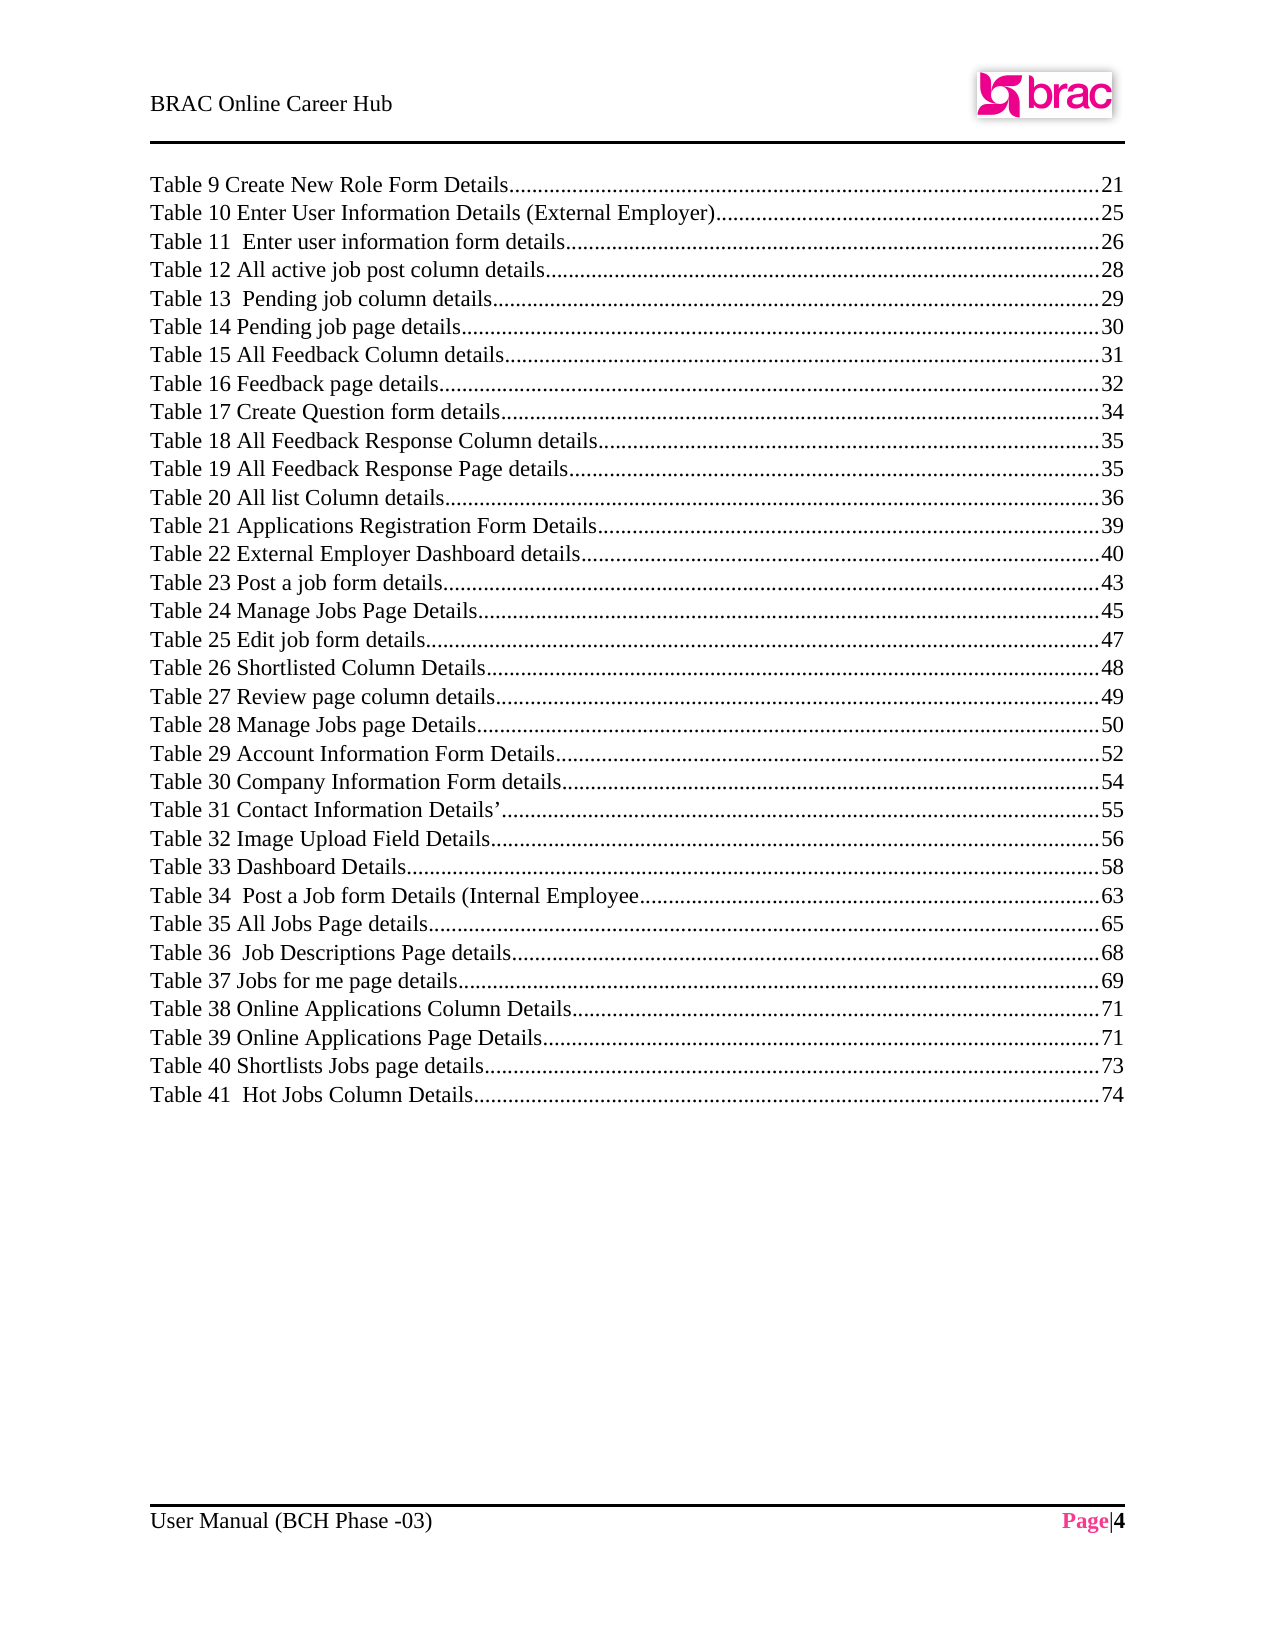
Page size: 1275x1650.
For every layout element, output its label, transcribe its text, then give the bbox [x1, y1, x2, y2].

text Table 41 Hot Jobs Column Details 74 [150, 1081, 1125, 1107]
text Table 22 External Employer Dashboard details 40 [150, 541, 1125, 567]
text Table 10 Enter User Information Details (External Employer) 25 [150, 199, 1125, 226]
text Table 21 Applications Registration Form Details 39 [150, 512, 1125, 538]
text Table 35 All Jobs Page details 65 [150, 910, 1125, 937]
text Table 23 Post a job form details 43 [150, 569, 1125, 595]
text Table 27 Review page column details 49 [150, 683, 1125, 709]
picture [977, 72, 1112, 118]
text Table 18 All Feedback Response Column details 35 [150, 427, 1125, 453]
text Table 33 Dashboard Details 58 [150, 853, 1125, 880]
text Table 34 Post a Job form Details (Internal Employee 63 [150, 882, 1125, 908]
text Table 28 Manage Jobs page Details 50 [150, 711, 1125, 737]
text Table 39 Online Applications Page Details 71 [150, 1024, 1125, 1050]
text Table 15 All Feedback Column details 31 [150, 341, 1125, 368]
text Table 36 Job Descriptions Page details 68 [150, 939, 1125, 965]
text Table 19 All Feedback Response Page details 35 [150, 455, 1125, 482]
text Table 32 Image Upload Field Details 56 [150, 825, 1125, 851]
text Table 25 Edit job form details 47 [150, 626, 1125, 652]
text Table 14 Pending job page details 30 [150, 313, 1125, 339]
text Table 38 Online Applications Column Details 71 [150, 996, 1125, 1022]
text Table 37 Jobs for me page details 69 [150, 967, 1125, 993]
text Table 40 Shortlists Jobs page details 73 [150, 1052, 1125, 1079]
text Table 24 Manage Jobs Page Details 45 [150, 597, 1125, 624]
text Table 17 Create Question form details 34 [150, 398, 1125, 425]
text Table 26 Shortlisted Column Details 48 [150, 654, 1125, 681]
text Table 30 Company Information Form details 54 [150, 768, 1125, 794]
text Table 16 Feedback page details 32 [150, 370, 1125, 396]
text Table 31 Contact Information Details’ 55 [150, 796, 1125, 823]
text Table 29 Account Information Form Details 52 [150, 739, 1125, 766]
text Table 11 Enter user information form details 26 [150, 228, 1125, 254]
text Table 9 Create New Role Form Details 21 [150, 171, 1125, 197]
text Table 20 All list Column details 36 [150, 484, 1125, 510]
text Table 12 All active job post column details 28 [150, 256, 1125, 282]
text Table 13 Pending job column details 29 [150, 284, 1125, 311]
